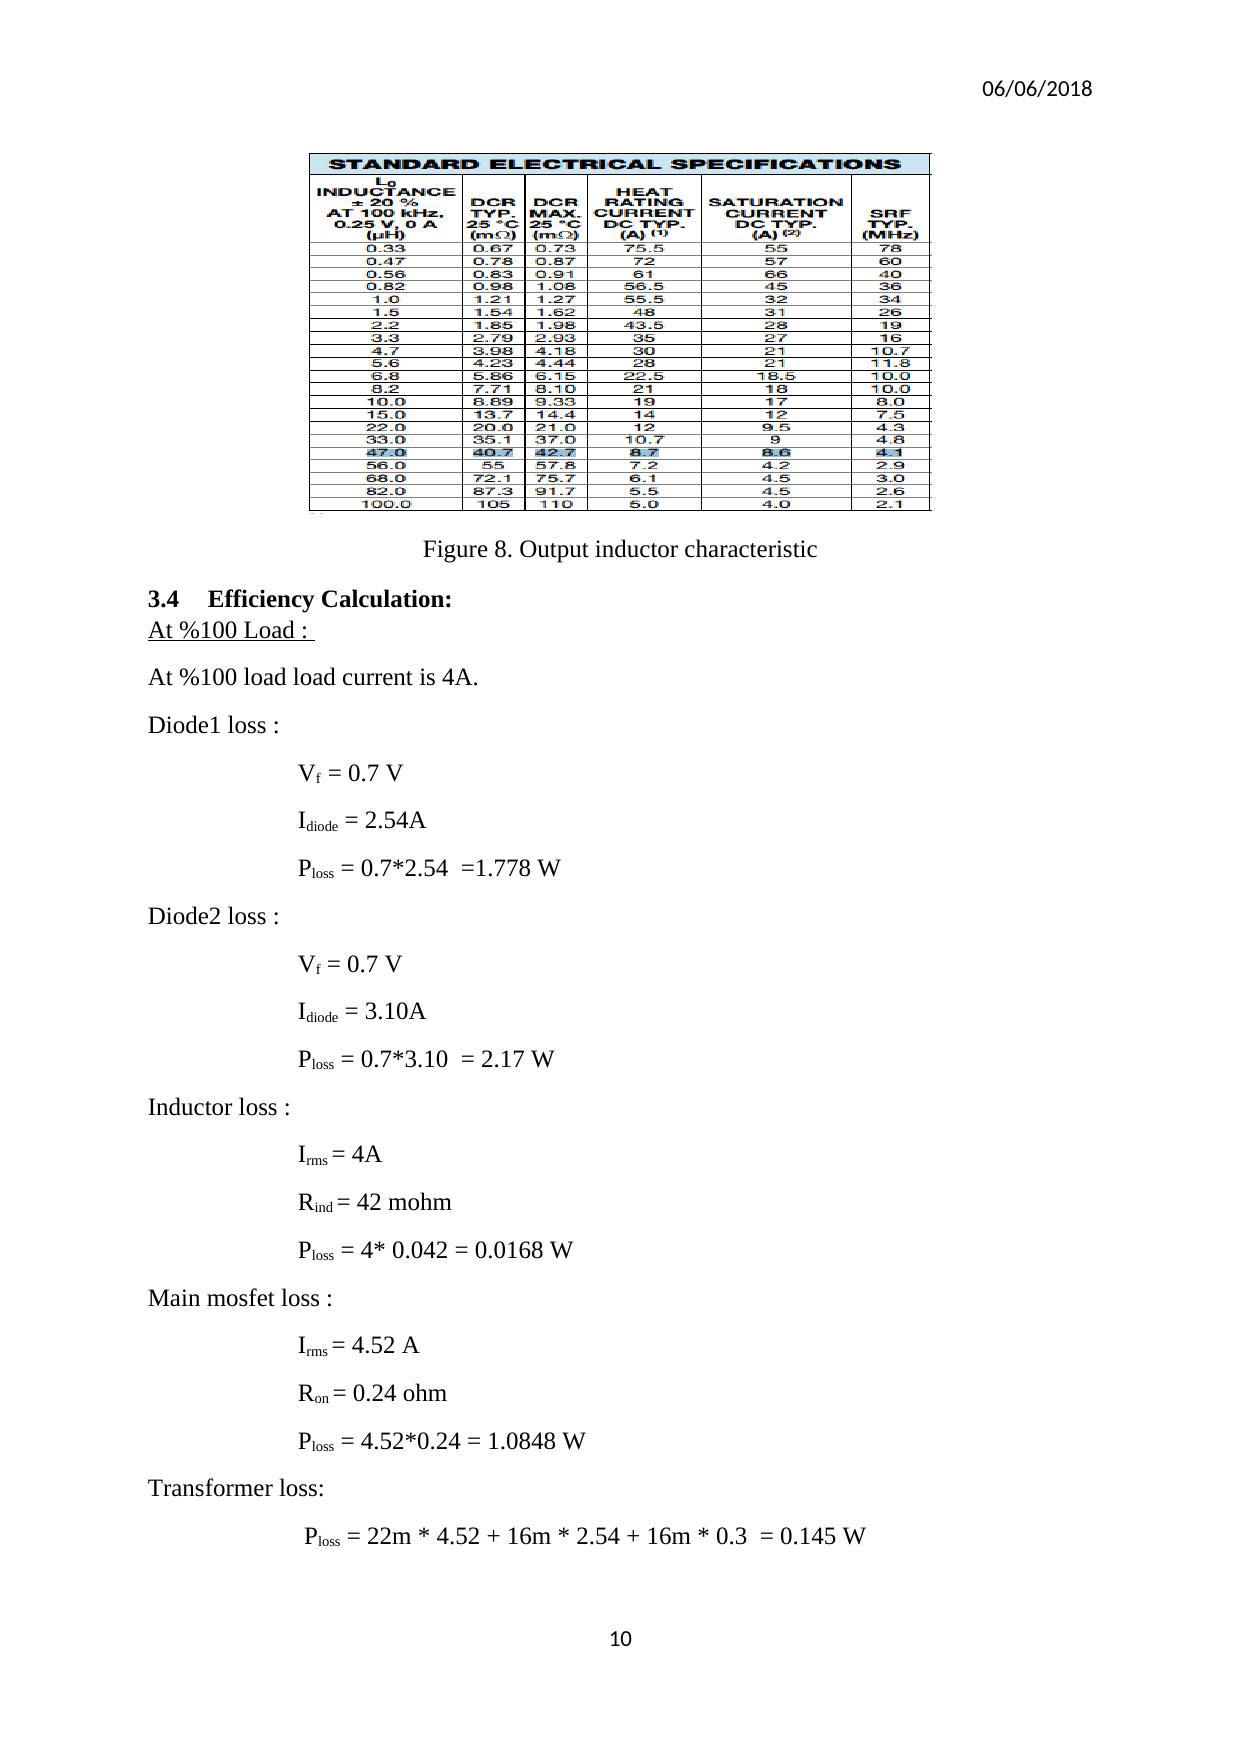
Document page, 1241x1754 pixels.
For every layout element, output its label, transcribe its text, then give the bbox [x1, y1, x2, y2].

text Diode1 loss : [148, 710, 1093, 739]
text Irms = 4.52 A [148, 1330, 1093, 1359]
text Ploss = 22m * 4.52 + 16m * 2.54 + 16m * 0.3 = 0.145 W [148, 1521, 1093, 1550]
text Vf = 0.7 V [148, 758, 1093, 787]
text Irms = 4A [148, 1139, 1093, 1168]
subtitle Efficiency Calculation: [148, 584, 1093, 612]
text Idiode = 3.10A [148, 996, 1093, 1025]
picture [303, 147, 937, 514]
text Main mosfet loss : [148, 1283, 1093, 1311]
text Ploss = 0.7*3.10 = 2.17 W [148, 1044, 1093, 1073]
text Transformer loss: [148, 1473, 1093, 1502]
text Ploss = 4.52*0.24 = 1.0848 W [148, 1426, 1093, 1454]
text Idiode = 2.54A [148, 806, 1093, 834]
text Ron = 0.24 ohm [148, 1378, 1093, 1407]
text At %100 Load : [148, 615, 1093, 643]
text Diode2 loss : [148, 901, 1093, 930]
text Vf = 0.7 V [148, 949, 1093, 977]
text At %100 load load current is 4A. [148, 662, 1093, 691]
text Ploss = 4* 0.042 = 0.0168 W [148, 1235, 1093, 1264]
text Rind = 42 mohm [148, 1187, 1093, 1216]
text Ploss = 0.7*2.54 =1.778 W [148, 853, 1093, 882]
text Inductor loss : [148, 1092, 1093, 1121]
text Figure 8. Output inductor characteristic [148, 534, 1093, 563]
